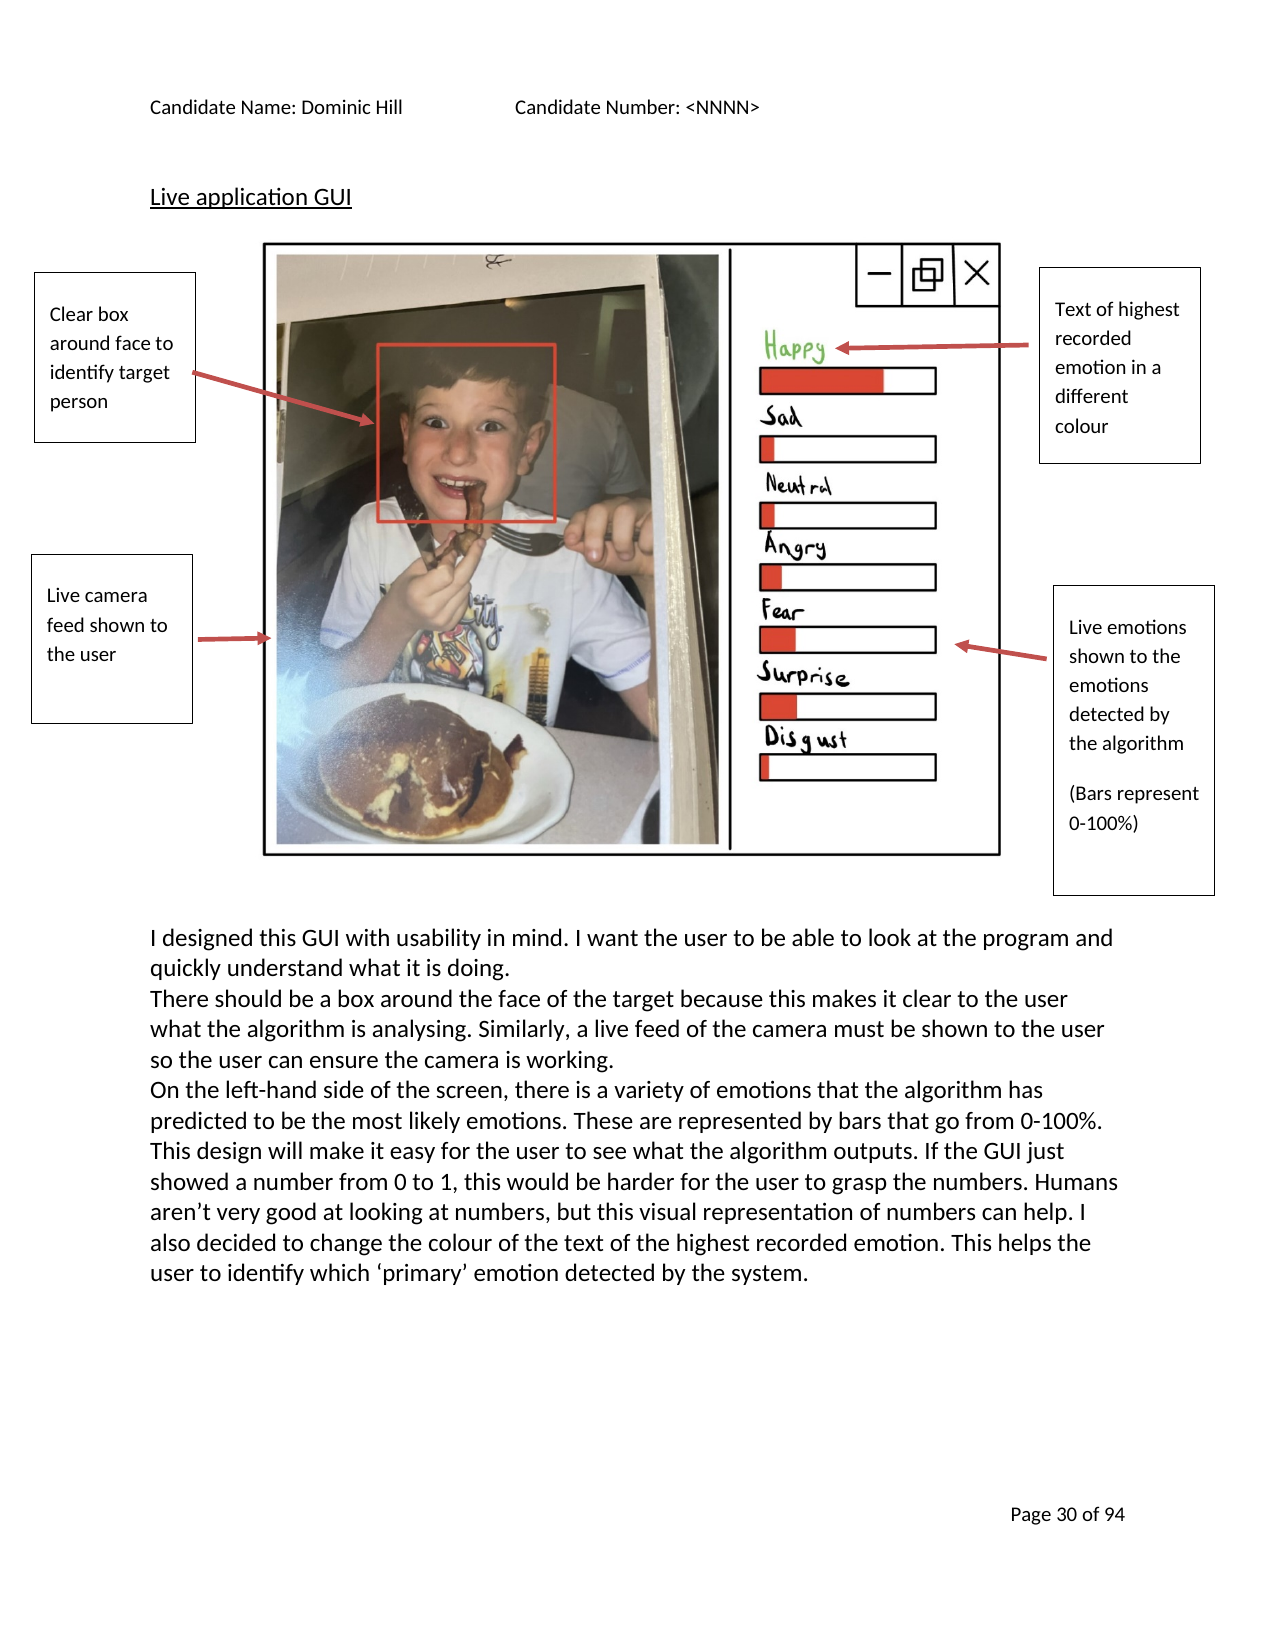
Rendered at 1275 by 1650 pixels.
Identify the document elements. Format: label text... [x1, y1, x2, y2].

text On the left-hand side of the screen, there is a variety of emotions that the algorithm has predicted to be the most likely emotions. These are represented by bars that go from 0-100%. This design will make it easy for the user to see what the algorithm outputs. If the GUI just showed a number from 0 to 1, this would be harder for the user to grasp the numbers. Humans aren’t very good at looking at numbers, but this visual representation of numbers can help. I also decided to change the colour of the text of the highest recorded emotion. This helps the user to identify which ‘primary’ emotion detected by the system. [150, 1074, 1125, 1288]
text I designed this GUI with usability in mind. I want the user to be able to look at the program and quickly understand what it is doing. [150, 922, 1125, 983]
picture [249, 232, 1016, 870]
text There should be a box around the face of the target because this makes it clear to the user what the algorithm is analysing. Similarly, a live feed of the camera must be shown to the user so the user can ensure the camera is working. [150, 983, 1125, 1074]
text Live application GUI [150, 181, 1125, 212]
